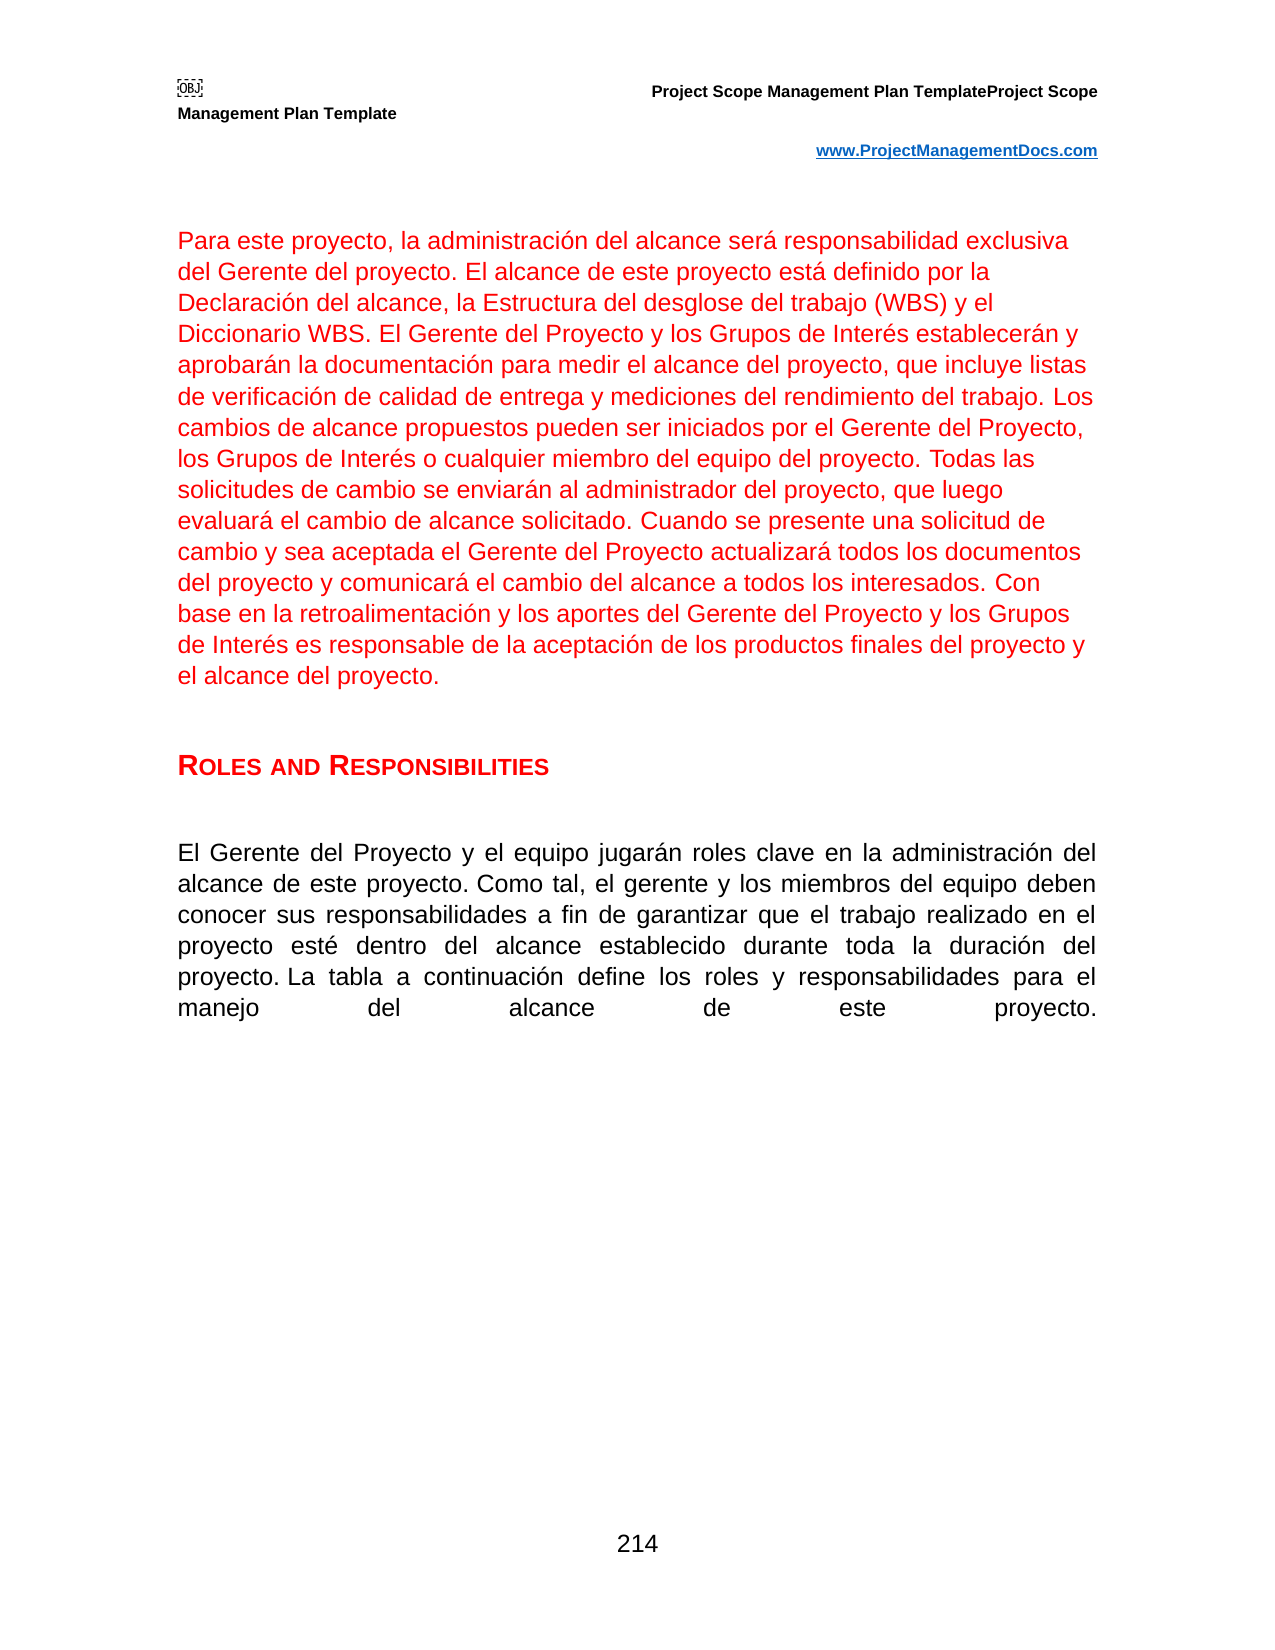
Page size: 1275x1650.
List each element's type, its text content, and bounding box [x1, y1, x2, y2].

subtitle Para este proyecto, la administración del alcance será responsabilidad exclusiva del Gerente del proyecto. El alcance de este proyecto está definido por la Declaración del alcance, la Estructura del desglose del trabajo (WBS) y el Diccionario WBS. El Gerente del Proyecto y los Grupos de Interés establecerán y aprobarán la documentación para medir el alcance del proyecto, que incluye listas de verificación de calidad de entrega y mediciones del rendimiento del trabajo. Los cambios de alcance propuestos pueden ser iniciados por el Gerente del Proyecto, los Grupos de Interés o cualquier miembro del equipo del proyecto. Todas las solicitudes de cambio se enviarán al administrador del proyecto, que luego evaluará el cambio de alcance solicitado. Cuando se presente una solicitud de cambio y sea aceptada el Gerente del Proyecto actualizará todos los documentos del proyecto y comunicará el cambio del alcance a todos los interesados. Con base en la retroalimentación y los aportes del Gerente del Proyecto y los Grupos de Interés es responsable de la aceptación de los productos finales del proyecto y el alcance del proyecto. [177, 226, 1098, 721]
subtitle Roles and Responsibilities [177, 748, 1098, 781]
text El Gerente del Proyecto y el equipo jugarán roles clave en la administración del alcance de este proyecto. Como tal, el gerente y los miembros del equipo deben conocer sus responsabilidades a fin de garantizar que el trabajo realizado en el proyecto esté dentro del alcance establecido durante toda la duración del proyecto. La tabla a continuación define los roles y responsabilidades para el manejo del alcance de este proyecto. [177, 838, 1098, 1053]
